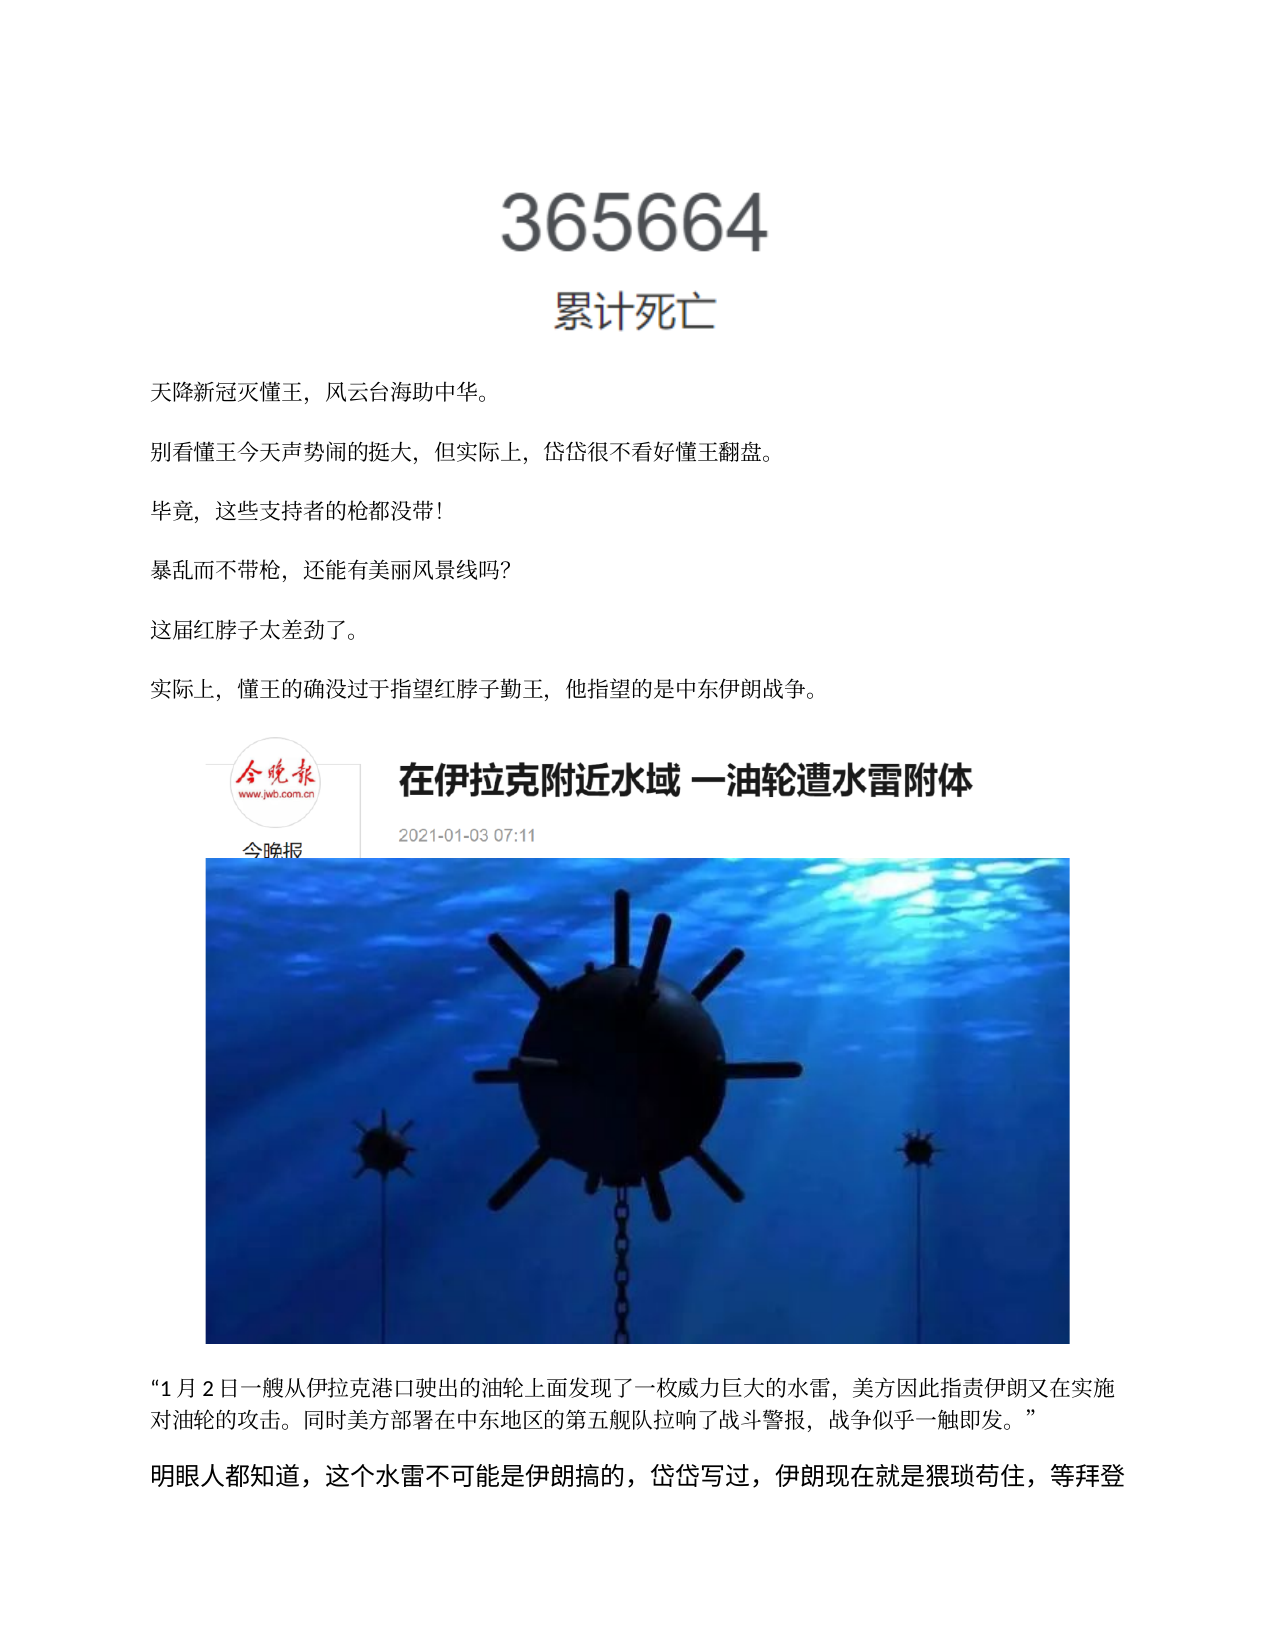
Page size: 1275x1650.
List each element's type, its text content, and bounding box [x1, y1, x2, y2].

text 这届红脖子太差劲了。 [150, 613, 1125, 645]
picture [448, 150, 827, 376]
text 别看懂王今天声势闹的挺大，但实际上，岱岱很不看好懂王翻盘。 [150, 435, 1125, 466]
text 暴乱而不带枪，还能有美丽风景线吗？ [150, 554, 1125, 585]
text 实际上，懂王的确没过于指望红脖子勤王，他指望的是中东伊朗战争。 [150, 673, 1125, 704]
text 毕竟，这些支持者的枪都没带！ [150, 494, 1125, 526]
text “1月2日一艘从伊拉克港口驶出的油轮上面发现了一枚威力巨大的水雷，美方因此指责伊朗又在实施对油轮的攻击。同时美方部署在中东地区的第五舰队拉响了战斗警报，战争似乎一触即发。” [150, 1371, 1125, 1434]
text 天降新冠灭懂王，风云台海助中华。 [150, 375, 1125, 407]
picture [205, 732, 1070, 1344]
